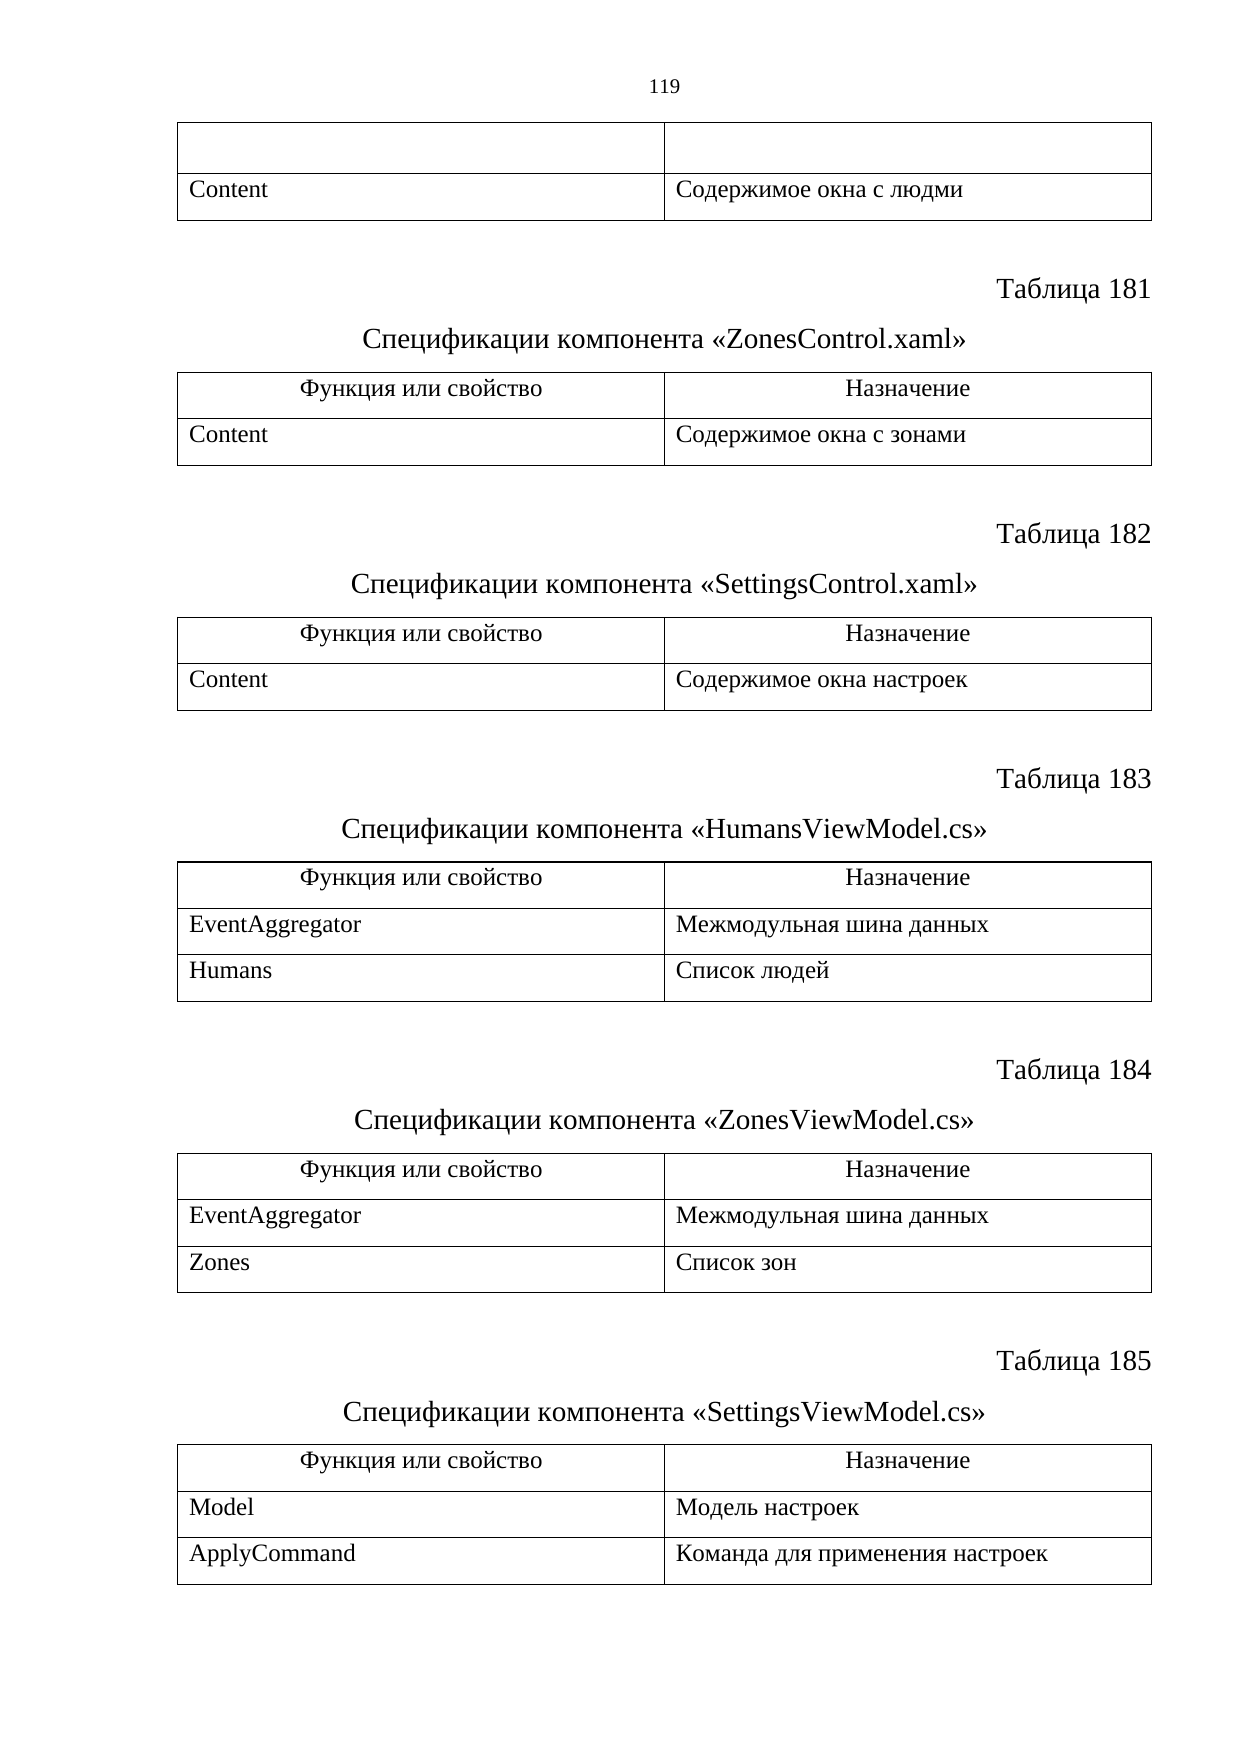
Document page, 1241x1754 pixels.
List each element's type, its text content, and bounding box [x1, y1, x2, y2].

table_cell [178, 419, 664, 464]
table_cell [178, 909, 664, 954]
text Таблица 182 [177, 516, 1152, 549]
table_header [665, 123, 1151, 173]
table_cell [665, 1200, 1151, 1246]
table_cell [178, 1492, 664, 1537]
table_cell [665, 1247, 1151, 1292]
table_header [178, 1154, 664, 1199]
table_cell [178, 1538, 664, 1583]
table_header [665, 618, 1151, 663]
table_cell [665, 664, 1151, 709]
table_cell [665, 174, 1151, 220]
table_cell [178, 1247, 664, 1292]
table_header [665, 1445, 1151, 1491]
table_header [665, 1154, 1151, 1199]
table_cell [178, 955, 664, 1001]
text Таблица 183 [177, 761, 1152, 794]
text Таблица 184 [177, 1052, 1152, 1086]
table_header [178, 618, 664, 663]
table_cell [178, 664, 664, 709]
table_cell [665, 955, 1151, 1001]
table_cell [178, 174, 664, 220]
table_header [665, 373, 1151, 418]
text Спецификации компонента «ZonesControl.xaml» [177, 321, 1152, 355]
text Спецификации компонента «SettingsViewModel.cs» [177, 1394, 1152, 1427]
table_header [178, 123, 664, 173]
text Спецификации компонента «ZonesViewModel.cs» [177, 1102, 1152, 1136]
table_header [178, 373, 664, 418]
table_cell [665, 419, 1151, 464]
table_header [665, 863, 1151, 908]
text Таблица 181 [177, 271, 1152, 304]
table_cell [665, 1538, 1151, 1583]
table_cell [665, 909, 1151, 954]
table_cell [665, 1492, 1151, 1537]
text Спецификации компонента «HumansViewModel.cs» [177, 811, 1152, 845]
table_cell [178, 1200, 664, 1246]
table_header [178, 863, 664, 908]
text Спецификации компонента «SettingsControl.xaml» [177, 566, 1152, 600]
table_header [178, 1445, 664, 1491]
text Таблица 185 [177, 1343, 1152, 1377]
